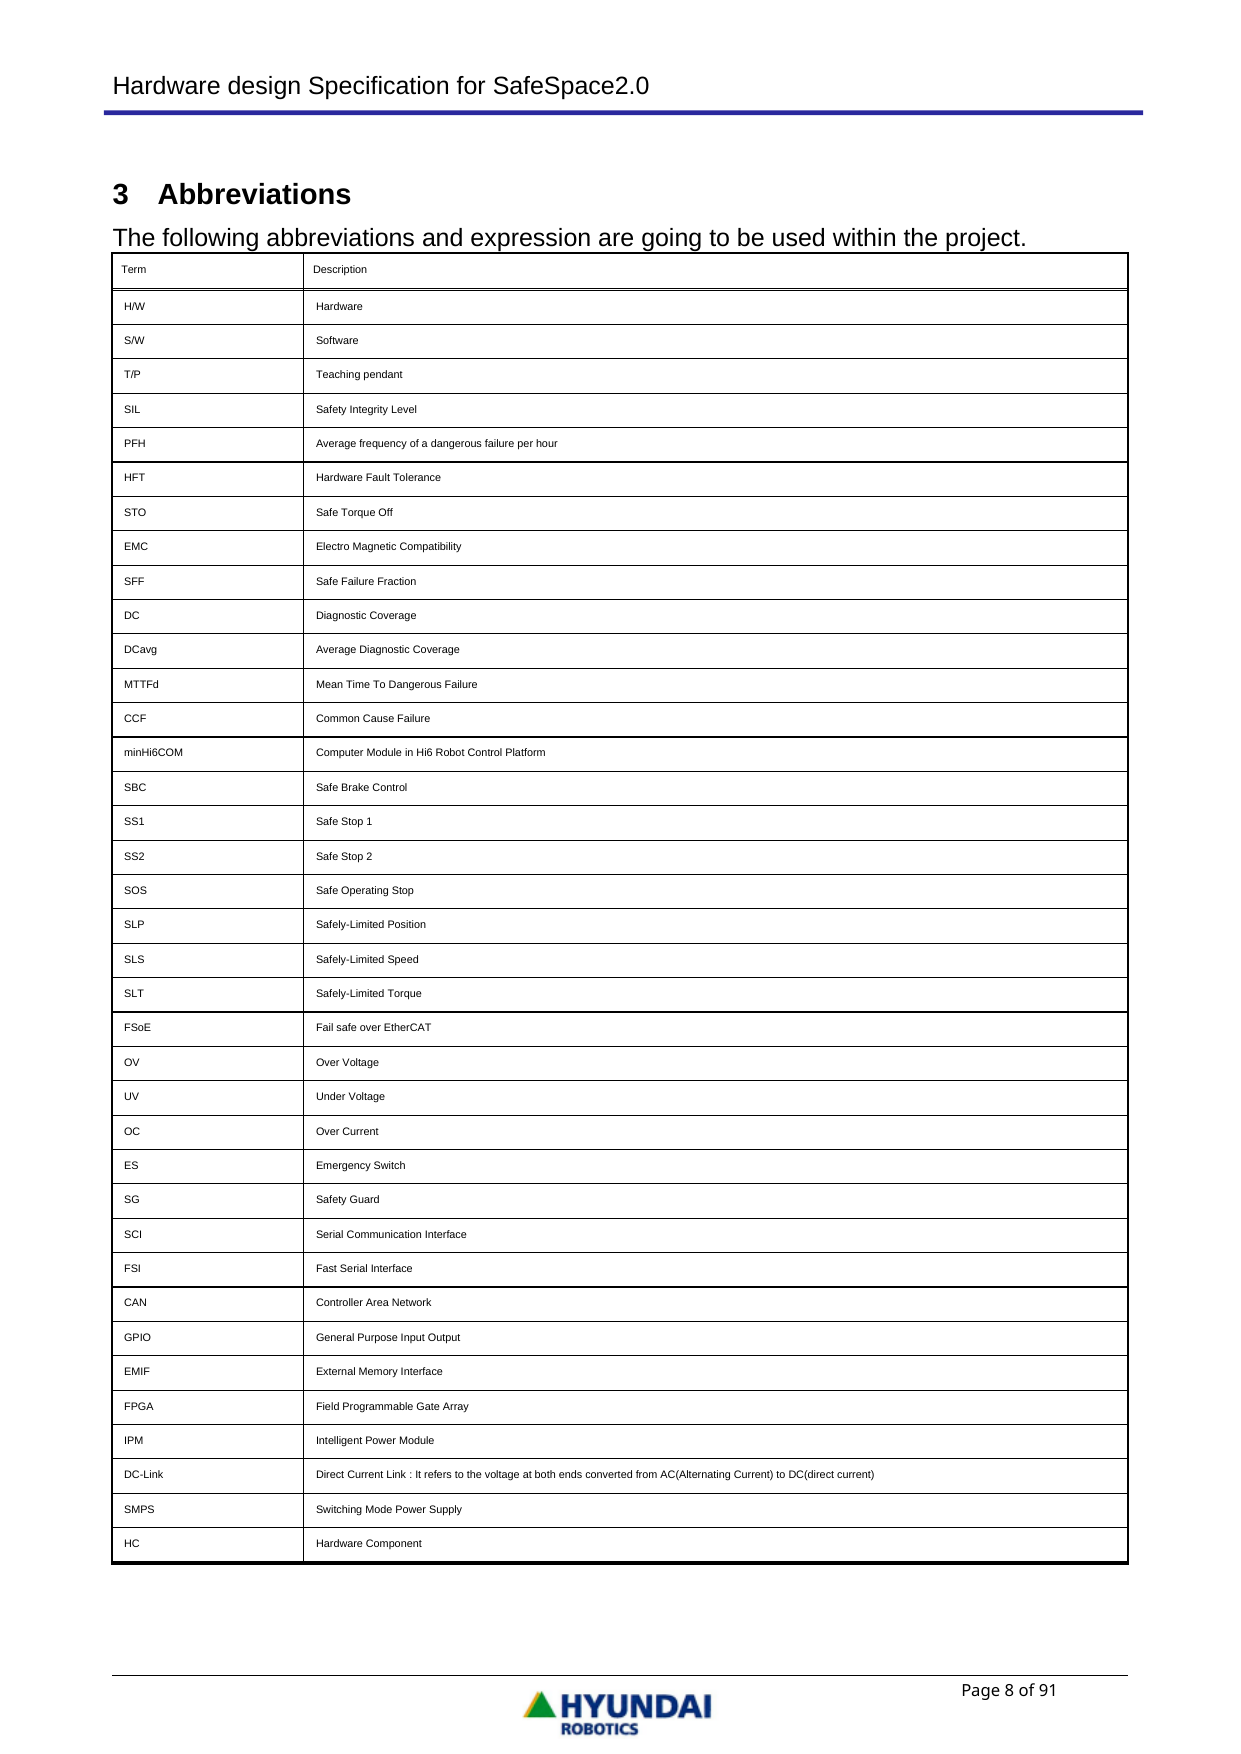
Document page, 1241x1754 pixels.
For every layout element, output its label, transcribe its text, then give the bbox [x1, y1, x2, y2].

table_cell Fast Serial Interface [304, 1253, 1127, 1286]
table_cell SMPS [113, 1494, 303, 1527]
table_cell Computer Module in Hi6 Robot Control Platform [304, 738, 1127, 771]
table_header Term [113, 254, 303, 287]
table_cell HFT [113, 463, 303, 496]
table_cell Electro Magnetic Compatibility [304, 531, 1127, 564]
table_cell CCF [113, 703, 303, 736]
table_cell SS1 [113, 806, 303, 839]
table_cell Diagnostic Coverage [304, 600, 1127, 633]
table_cell Serial Communication Interface [304, 1219, 1127, 1252]
table_cell Safety Integrity Level [304, 394, 1127, 427]
table_cell Fail safe over EtherCAT [304, 1013, 1127, 1046]
table_cell General Purpose Input Output [304, 1322, 1127, 1355]
table_cell SLS [113, 944, 303, 977]
table_cell Safe Operating Stop [304, 875, 1127, 908]
table_cell Emergency Switch [304, 1150, 1127, 1183]
table_cell GPIO [113, 1322, 303, 1355]
table_cell Under Voltage [304, 1081, 1127, 1114]
table_cell Common Cause Failure [304, 703, 1127, 736]
table_cell CAN [113, 1288, 303, 1321]
table_cell Over Current [304, 1116, 1127, 1149]
table_cell H/W [113, 291, 303, 324]
table_cell S/W [113, 325, 303, 358]
table_cell Switching Mode Power Supply [304, 1494, 1127, 1527]
table_cell Safe Torque Off [304, 497, 1127, 530]
table_cell Safe Failure Fraction [304, 566, 1127, 599]
table_cell FSoE [113, 1013, 303, 1046]
table_cell Mean Time To Dangerous Failure [304, 669, 1127, 702]
table_cell ES [113, 1150, 303, 1183]
table_cell Field Programmable Gate Array [304, 1391, 1127, 1424]
table_cell SIL [113, 394, 303, 427]
table_cell Safe Brake Control [304, 772, 1127, 805]
table_cell Safe Stop 2 [304, 841, 1127, 874]
table_cell Teaching pendant [304, 359, 1127, 393]
table_cell IPM [113, 1425, 303, 1458]
table_cell Average frequency of a dangerous failure per hour [304, 428, 1127, 461]
table_cell Direct Current Link : It refers to the voltage at both ends converted from AC(Alternating Current) to DC(direct current) [304, 1459, 1127, 1493]
table_cell HC [113, 1528, 303, 1561]
text The following abbreviations and expression are going to be used within the project. [112, 223, 1128, 252]
table_cell T/P [113, 359, 303, 393]
table_cell UV [113, 1081, 303, 1114]
table_cell FPGA [113, 1391, 303, 1424]
table_cell Intelligent Power Module [304, 1425, 1127, 1458]
table_cell SG [113, 1184, 303, 1218]
table_cell SS2 [113, 841, 303, 874]
table_cell Safely-Limited Position [304, 909, 1127, 943]
table_cell FSI [113, 1253, 303, 1286]
table_cell Over Voltage [304, 1047, 1127, 1080]
table_cell Safely-Limited Torque [304, 978, 1127, 1011]
table_cell EMIF [113, 1356, 303, 1389]
table_cell Hardware [304, 291, 1127, 324]
table_cell OV [113, 1047, 303, 1080]
subtitle Abbreviations [112, 177, 1128, 211]
table_cell DC-Link [113, 1459, 303, 1493]
picture [520, 1683, 721, 1739]
table_cell SOS [113, 875, 303, 908]
table_cell Software [304, 325, 1127, 358]
table_cell SCI [113, 1219, 303, 1252]
table_cell DCavg [113, 634, 303, 668]
table_cell SBC [113, 772, 303, 805]
table_cell External Memory Interface [304, 1356, 1127, 1389]
table_cell EMC [113, 531, 303, 564]
table_cell Controller Area Network [304, 1288, 1127, 1321]
table_cell OC [113, 1116, 303, 1149]
table_cell Safe Stop 1 [304, 806, 1127, 839]
table_cell SLP [113, 909, 303, 943]
table_header Description [304, 254, 1127, 287]
table_cell DC [113, 600, 303, 633]
table_cell Average Diagnostic Coverage [304, 634, 1127, 668]
table_cell SFF [113, 566, 303, 599]
table_cell Hardware Component [304, 1528, 1127, 1561]
table_cell PFH [113, 428, 303, 461]
table_cell Safely-Limited Speed [304, 944, 1127, 977]
table_cell Hardware Fault Tolerance [304, 463, 1127, 496]
table_cell STO [113, 497, 303, 530]
table_cell MTTFd [113, 669, 303, 702]
table_cell SLT [113, 978, 303, 1011]
table_cell Safety Guard [304, 1184, 1127, 1218]
table_cell minHi6COM [113, 738, 303, 771]
